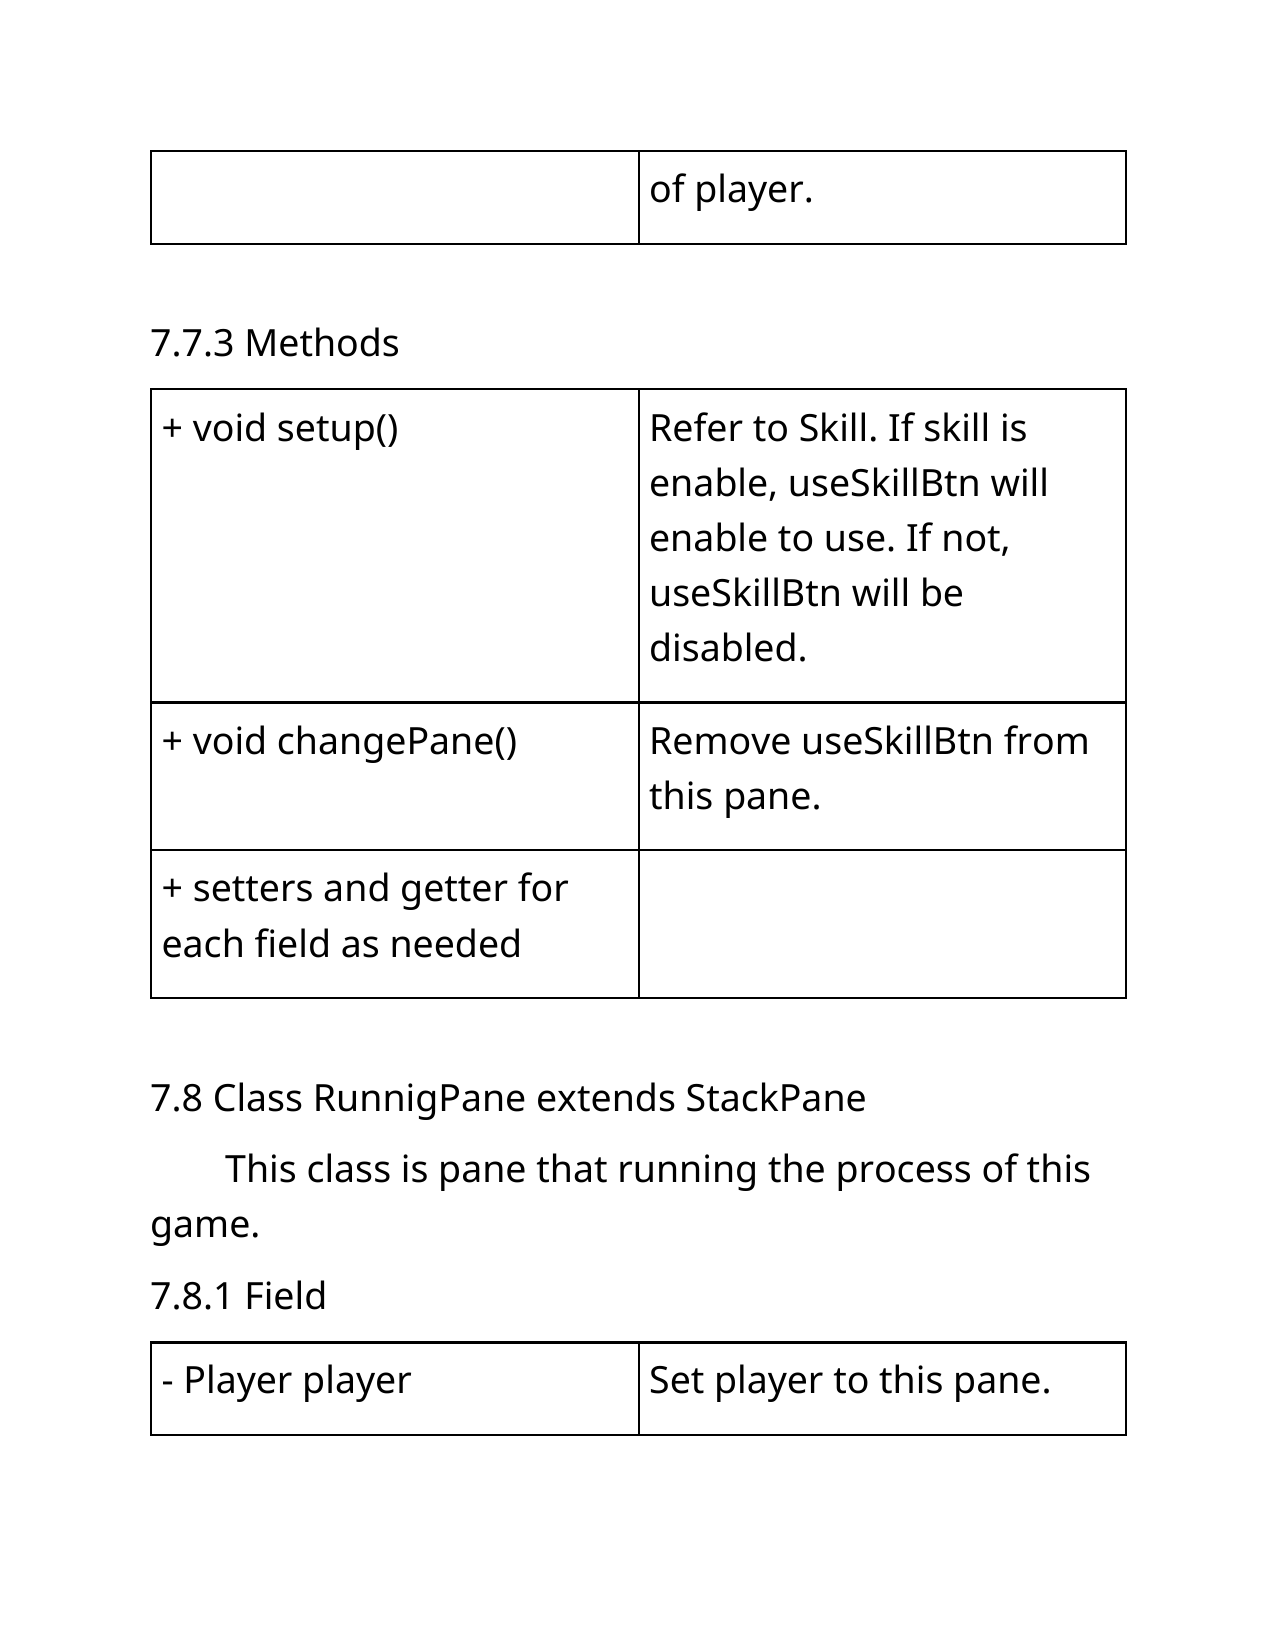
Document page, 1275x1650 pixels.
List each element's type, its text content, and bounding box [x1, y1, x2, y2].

table_cell Remove useSkillBtn from this pane. [640, 704, 1125, 849]
text This class is pane that running the process of this game. [150, 1143, 1125, 1249]
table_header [640, 152, 1125, 243]
table_header + void setup() [152, 390, 638, 701]
text 7.7.3 Methods [150, 317, 1125, 368]
table_cell [640, 851, 1125, 997]
table_header Refer to Skill. If skill is enable, useSkillBtn will enable to use. If not, useSkillBtn will be disabled. [640, 390, 1125, 701]
table_header - Player player [152, 1344, 638, 1434]
table_cell + void changePane() [152, 704, 638, 849]
table_header Set player to this pane. [640, 1344, 1125, 1434]
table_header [152, 152, 638, 243]
table_cell + setters and getter for each field as needed [152, 851, 638, 997]
text 7.8 Class RunnigPane extends StackPane [150, 1071, 1125, 1122]
text 7.8.1 Field [150, 1269, 1125, 1321]
